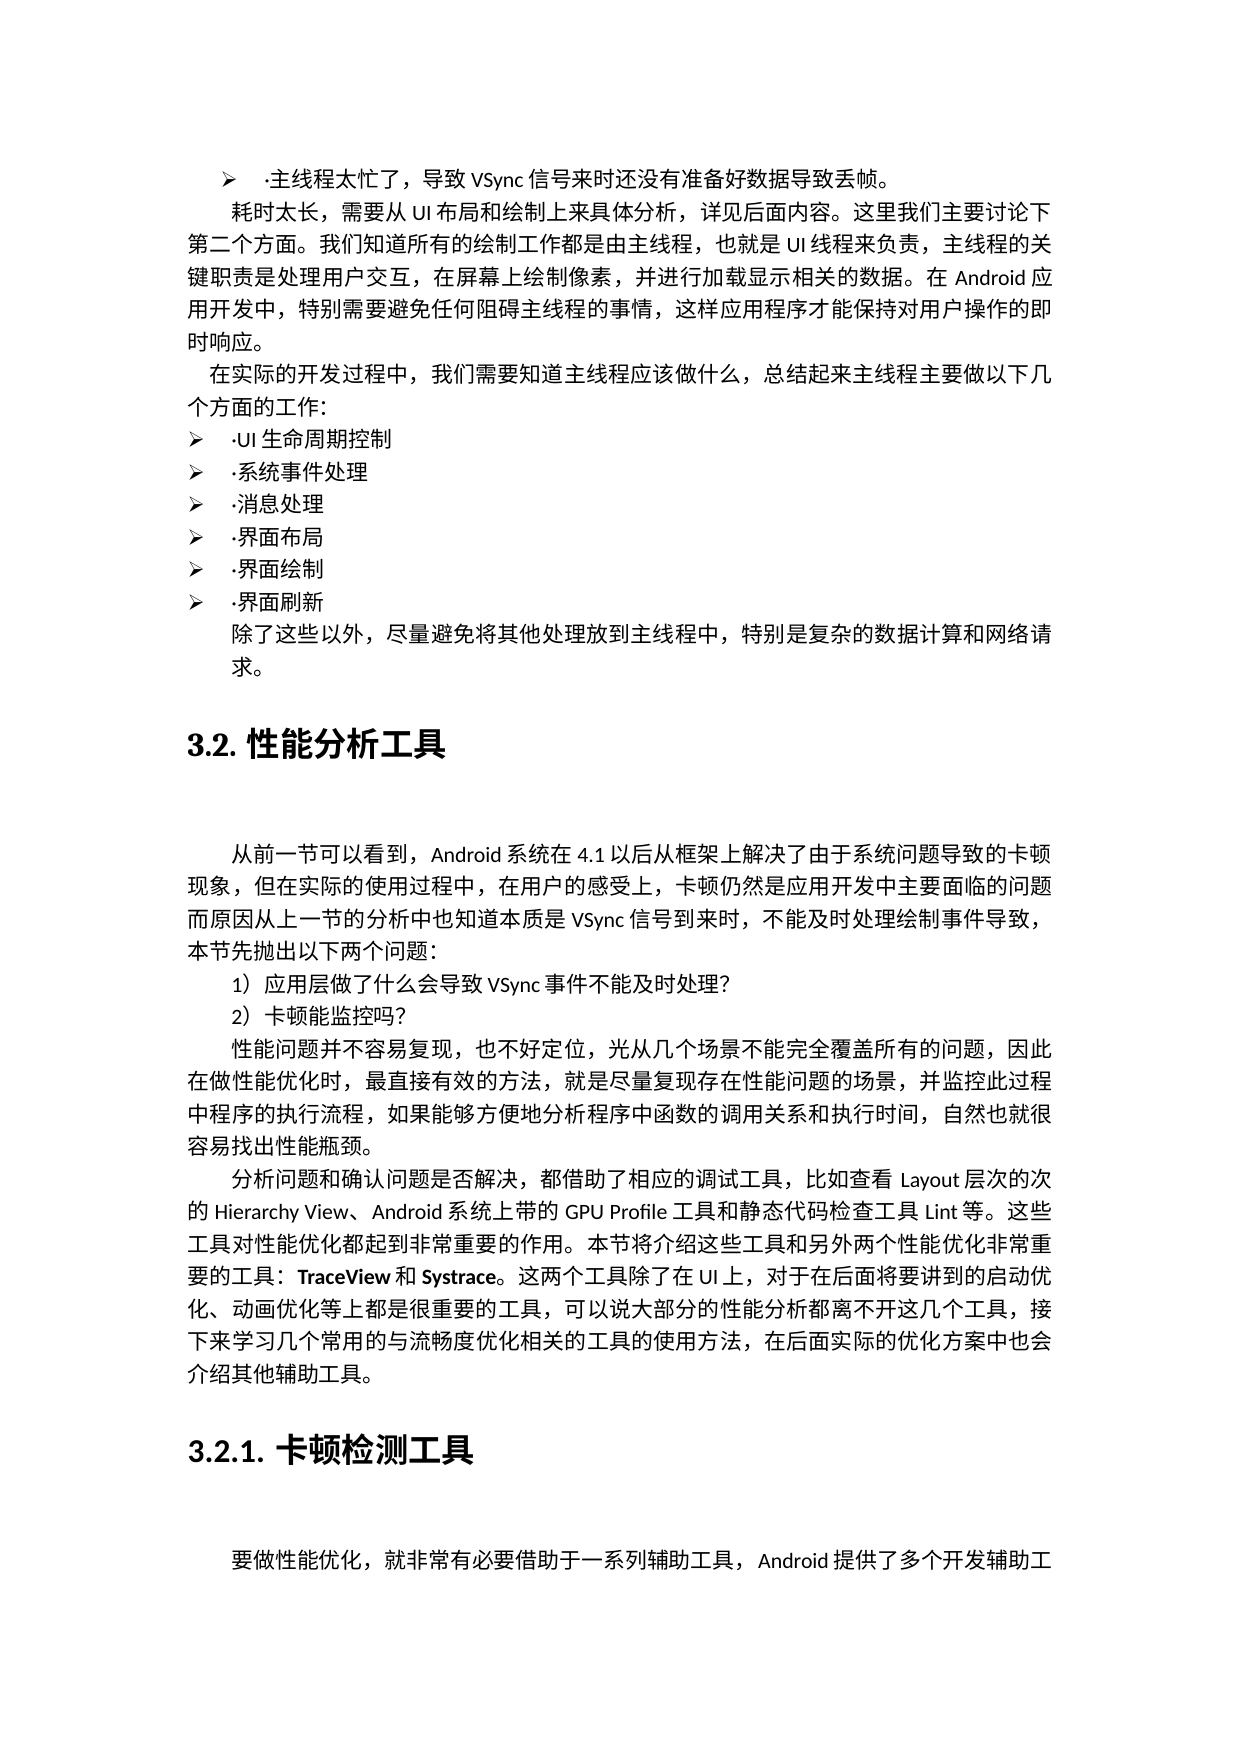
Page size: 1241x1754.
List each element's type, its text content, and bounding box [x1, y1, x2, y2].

text 1）应用层做了什么会导致VSync事件不能及时处理？ [187, 966, 1053, 999]
subtitle 性能分析工具 [187, 709, 1053, 774]
list ·界面刷新 [187, 584, 1053, 617]
list ·系统事件处理 [187, 454, 1053, 487]
text 2）卡顿能监控吗？ [187, 999, 1053, 1031]
text 在实际的开发过程中，我们需要知道主线程应该做什么，总结起来主线程主要做以下几个方面的工作： [187, 357, 1053, 422]
list ·界面布局 [187, 519, 1053, 552]
text 性能问题并不容易复现，也不好定位，光从几个场景不能完全覆盖所有的问题，因此在做性能优化时，最直接有效的方法，就是尽量复现存在性能问题的场景，并监控此过程中程序的执行流程，如果能够方便地分析程序中函数的调用关系和执行时间，自然也就很容易找出性能瓶颈。 [187, 1031, 1053, 1161]
text 耗时太长，需要从UI布局和绘制上来具体分析，详见后面内容。这里我们主要讨论下第二个方面。我们知道所有的绘制工作都是由主线程，也就是UI线程来负责，主线程的关键职责是处理用户交互，在屏幕上绘制像素，并进行加载显示相关的数据。在Android应用开发中，特别需要避免任何阻碍主线程的事情，这样应用程序才能保持对用户操作的即时响应。 [187, 194, 1053, 357]
list ·UI生命周期控制 [187, 422, 1053, 454]
text 分析问题和确认问题是否解决，都借助了相应的调试工具，比如查看Layout层次的次的Hierarchy View、Android系统上带的GPU Profile工具和静态代码检查工具Lint等。这些工具对性能优化都起到非常重要的作用。本节将介绍这些工具和另外两个性能优化非常重要的工具：TraceView和Systrace。这两个工具除了在UI上，对于在后面将要讲到的启动优化、动画优化等上都是很重要的工具，可以说大部分的性能分析都离不开这几个工具，接下来学习几个常用的与流畅度优化相关的工具的使用方法，在后面实际的优化方案中也会介绍其他辅助工具。 [187, 1161, 1053, 1389]
list ·界面绘制 [187, 552, 1053, 584]
subtitle 卡顿检测工具 [187, 1416, 1053, 1481]
list ·消息处理 [187, 487, 1053, 519]
text 从前一节可以看到，Android系统在4.1以后从框架上解决了由于系统问题导致的卡顿现象，但在实际的使用过程中，在用户的感受上，卡顿仍然是应用开发中主要面临的问题，而原因从上一节的分析中也知道本质是VSync信号到来时，不能及时处理绘制事件导致，本节先抛出以下两个问题： [187, 836, 1053, 966]
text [187, 1543, 1053, 1576]
list ·主线程太忙了，导致VSync信号来时还没有准备好数据导致丢帧。 [220, 162, 1053, 194]
list 除了这些以外，尽量避免将其他处理放到主线程中，特别是复杂的数据计算和网络请求。 [231, 617, 1053, 682]
